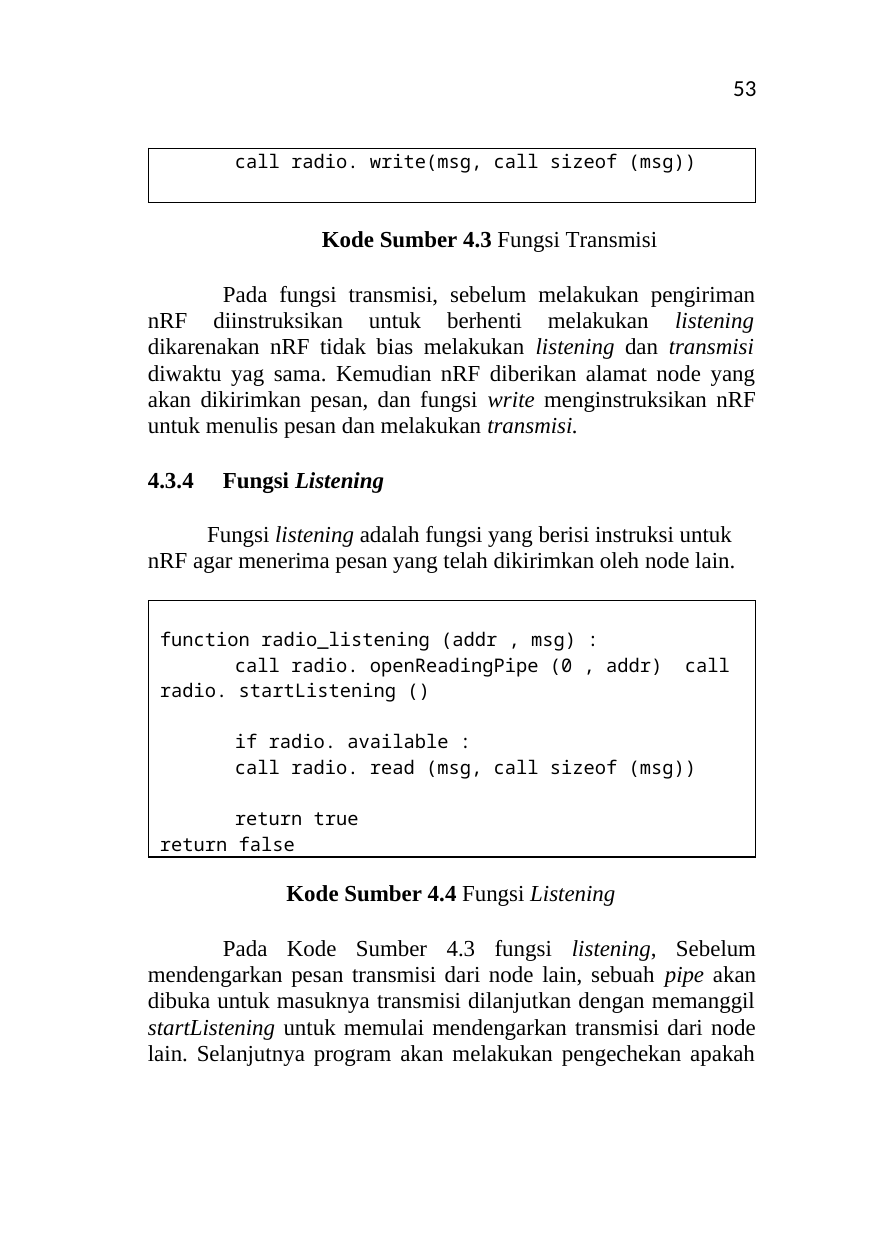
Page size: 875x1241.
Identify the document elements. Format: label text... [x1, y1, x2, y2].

text Kode Sumber 4.3 Fungsi Transmisi [148, 226, 756, 253]
text Kode Sumber 4.4 Fungsi Listening [148, 880, 756, 907]
table_header function radio_listening (addr , msg) : call radio. openReadingPipe (0 , addr) call radio. startListening () if radio. available : call radio. read (msg, call sizeof (msg)) return true return false [149, 601, 755, 856]
subtitle Fungsi Listening [148, 467, 756, 493]
text Fungsi listening adalah fungsi yang berisi instruksi untuk nRF agar menerima pesan yang telah dikirimkan oleh node lain. [148, 521, 756, 574]
text Pada fungsi transmisi, sebelum melakukan pengiriman nRF diinstruksikan untuk berhenti melakukan listening dikarenakan nRF tidak bias melakukan listening dan transmisi diwaktu yag sama. Kemudian nRF diberikan alamat node yang akan dikirimkan pesan, dan fungsi write menginstruksikan nRF untuk menulis pesan dan melakukan transmisi. [148, 281, 756, 439]
